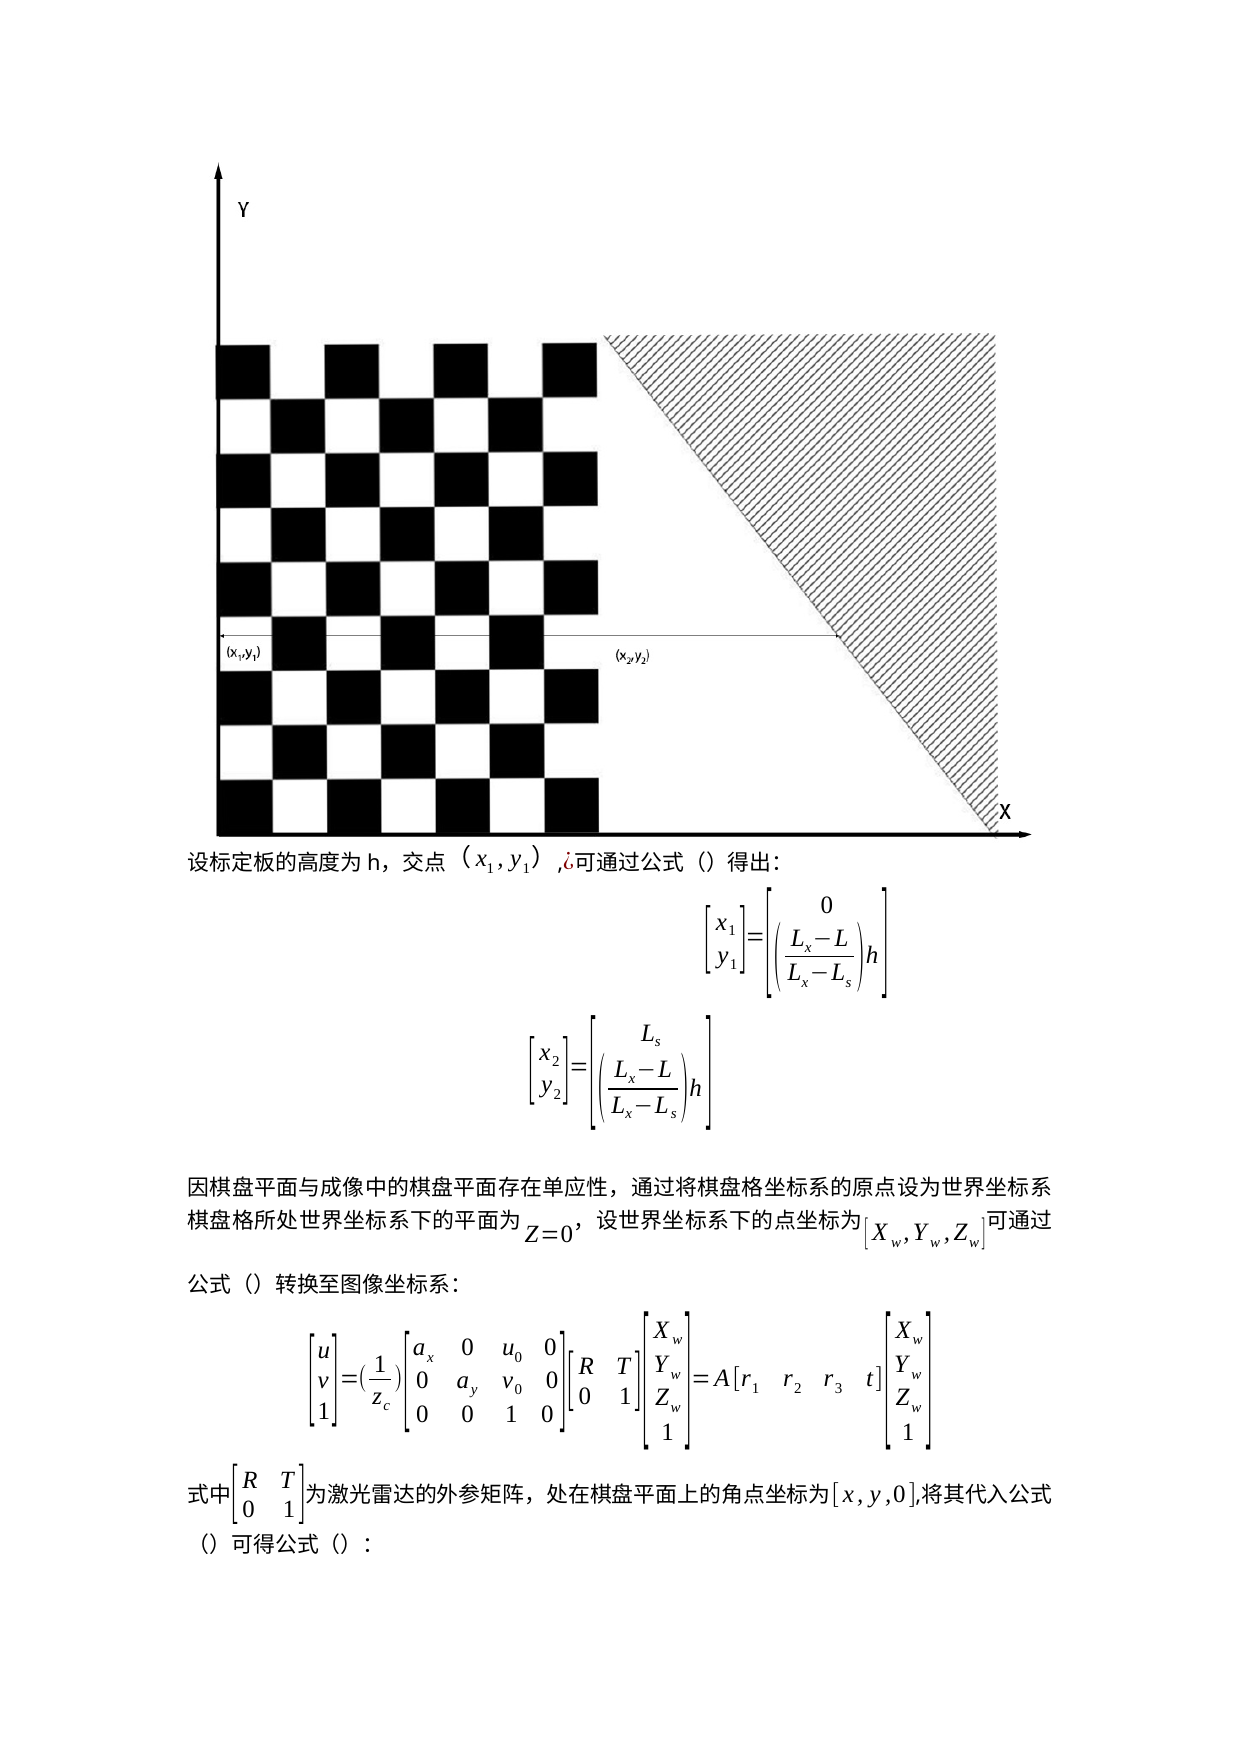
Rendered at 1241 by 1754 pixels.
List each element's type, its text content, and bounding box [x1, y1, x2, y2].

picture [208, 162, 1032, 843]
text 设标定板的高度为h，交点,可通过公式（）得出： [187, 844, 1053, 877]
text 式中为激光雷达的外参矩阵，处在棋盘平面上的角点坐标为,将其代入公式（）可得公式（）： [187, 1462, 1053, 1559]
text 因棋盘平面与成像中的棋盘平面存在单应性，通过将棋盘格坐标系的原点设为世界坐标系，棋盘格所处世界坐标系下的平面为，设世界坐标系下的点坐标为可通过公式（）转换至图像坐标系： [187, 1169, 1053, 1299]
